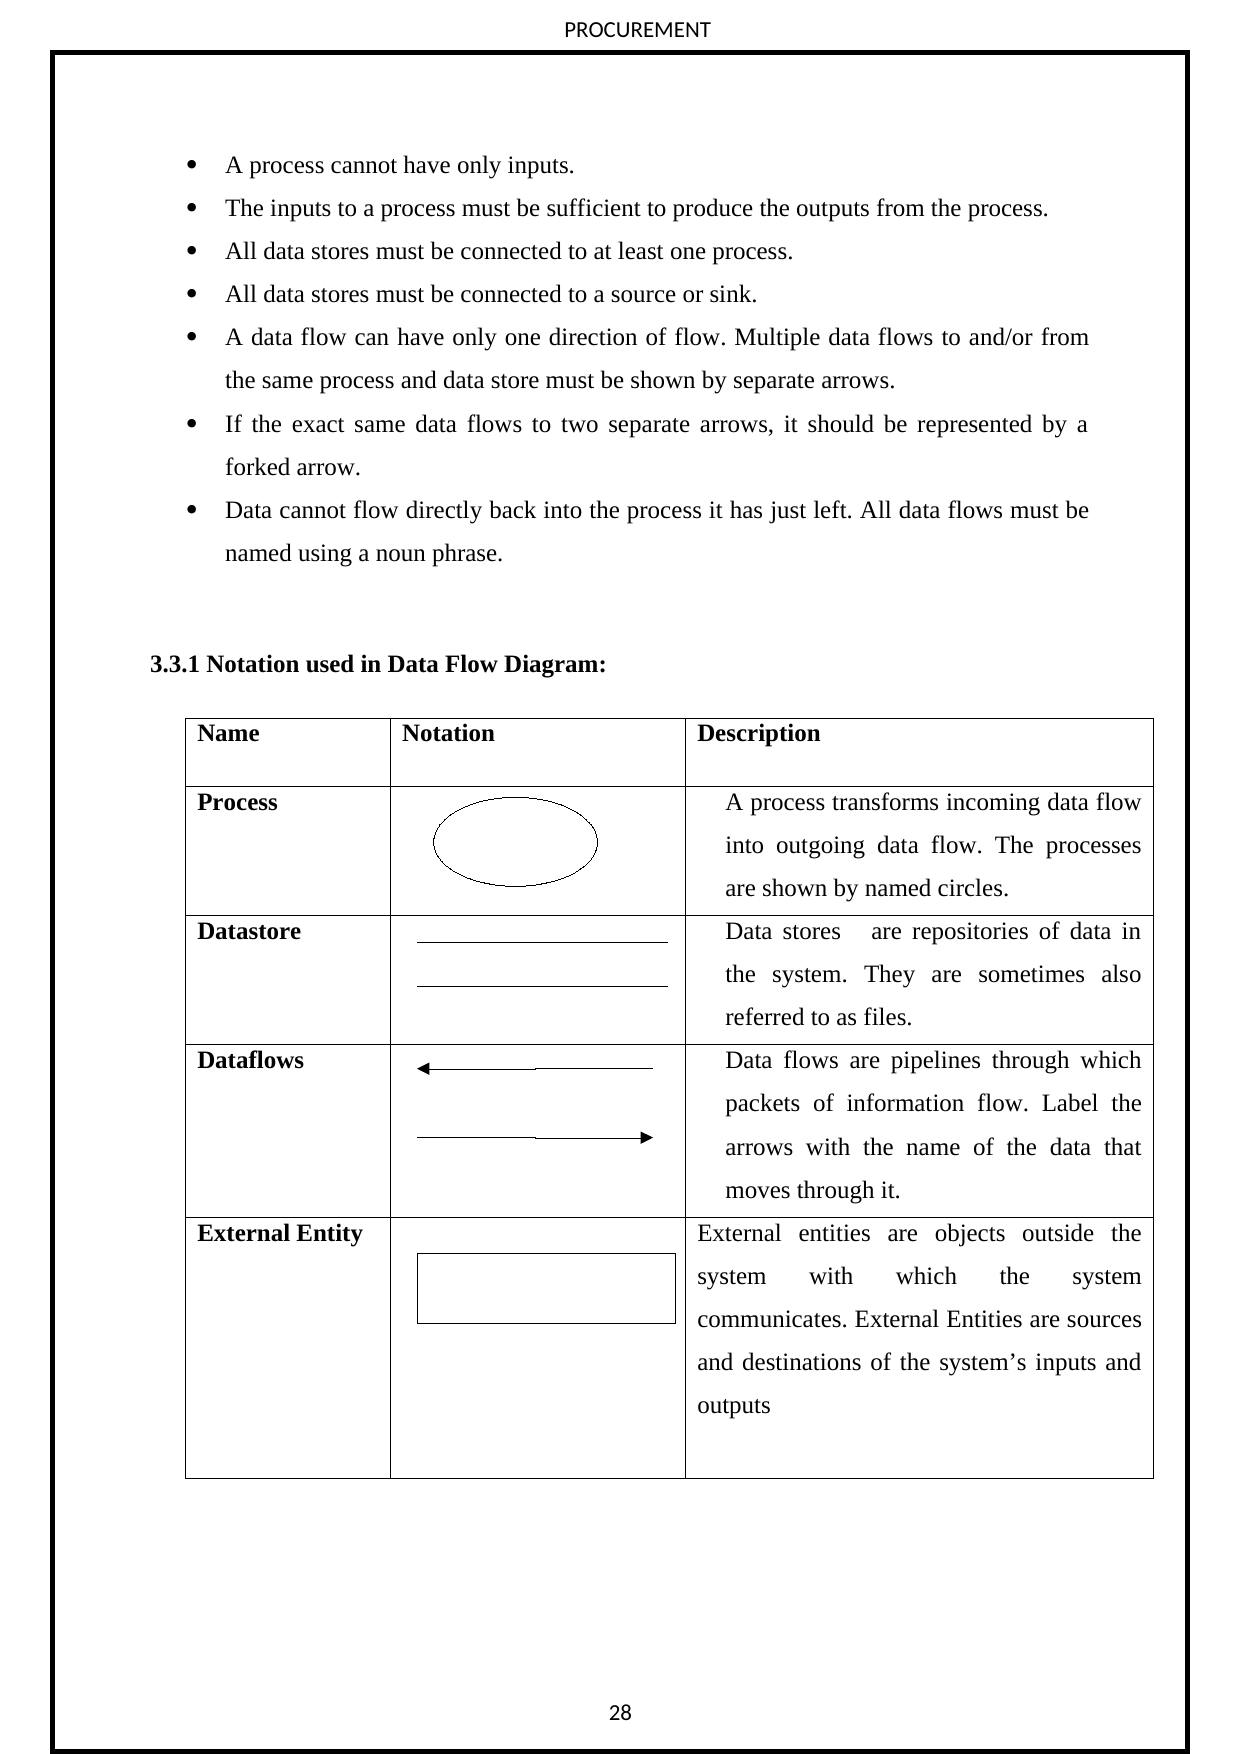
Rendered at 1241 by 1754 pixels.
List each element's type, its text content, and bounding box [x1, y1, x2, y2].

table_cell A process transforms incoming data flow into outgoing data flow. The processes are shown by named circles. [686, 787, 1153, 915]
list Data cannot flow directly back into the process it has just left. All data flows must be named using a noun phrase. [187, 495, 1090, 567]
table_cell [391, 787, 685, 915]
table_cell External Entity [186, 1218, 390, 1478]
list All data stores must be connected to a source or sink. [187, 279, 1090, 308]
table_header Notation [391, 719, 685, 786]
table_cell Dataflows [186, 1045, 390, 1217]
table_cell Data stores are repositories of data in the system. They are sometimes also referred to as files. [686, 916, 1153, 1044]
table_cell [391, 1218, 685, 1478]
table_cell [391, 916, 685, 1044]
table_cell [391, 1045, 685, 1217]
list If the exact same data flows to two separate arrows, it should be represented by a forked arrow. [187, 409, 1090, 481]
list A data flow can have only one direction of flow. Multiple data flows to and/or from the same process and data store must be shown by separate arrows. [187, 322, 1090, 394]
list The inputs to a process must be sufficient to produce the outputs from the process. [187, 193, 1090, 222]
table_cell Data flows are pipelines through which packets of information flow. Label the arrows with the name of the data that moves through it. [686, 1045, 1153, 1217]
list A process cannot have only inputs. [187, 150, 1090, 179]
table_header Description [686, 719, 1153, 786]
text 3.3.1 Notation used in Data Flow Diagram: [150, 649, 1090, 678]
table_header Name [186, 719, 390, 786]
table_cell Process [186, 787, 390, 915]
table_cell External entities are objects outside the system with which the system communicates. External Entities are sources and destinations of the system’s inputs and outputs [686, 1218, 1153, 1478]
list All data stores must be connected to at least one process. [187, 236, 1090, 265]
table_cell Datastore [186, 916, 390, 1044]
